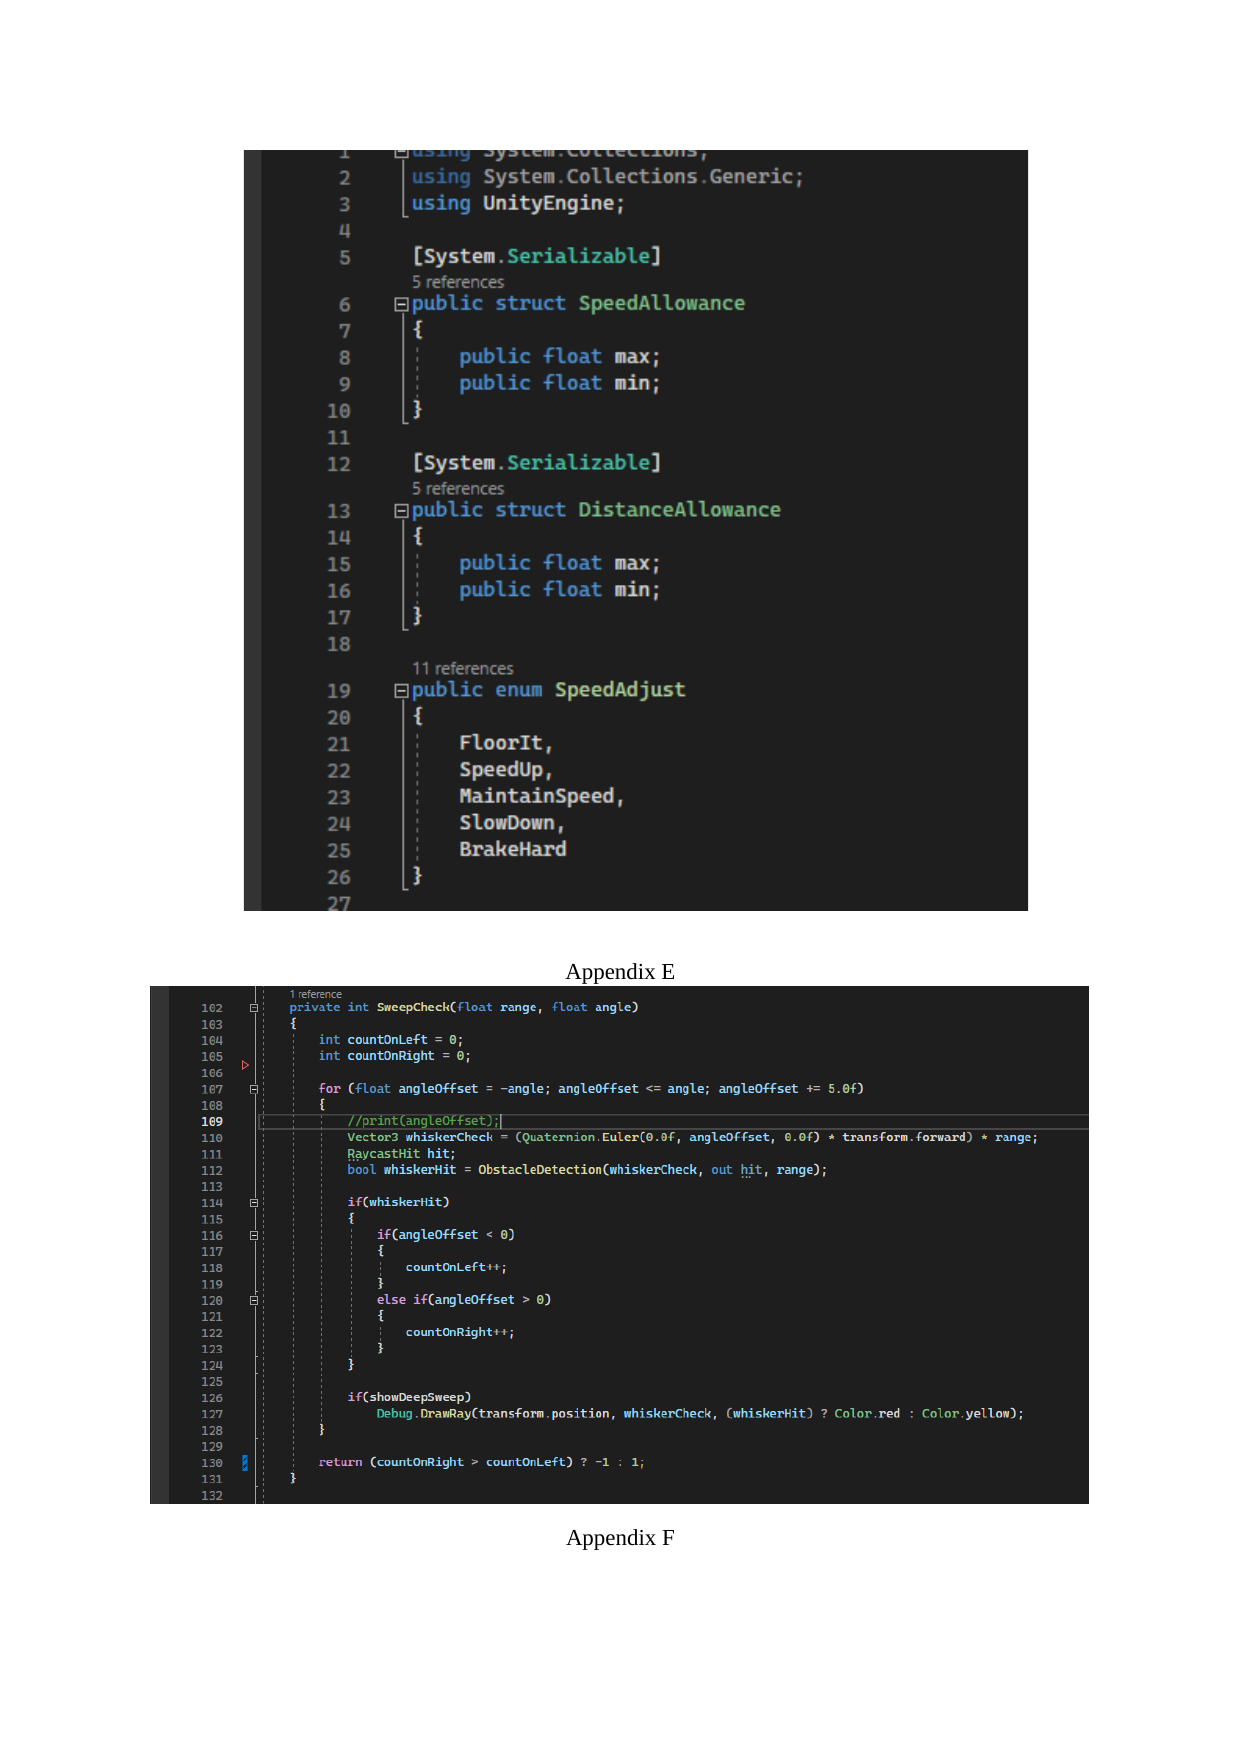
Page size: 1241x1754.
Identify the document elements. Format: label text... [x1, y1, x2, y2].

picture [243, 150, 1029, 911]
picture [150, 986, 1089, 1504]
text Appendix E [150, 958, 1090, 984]
